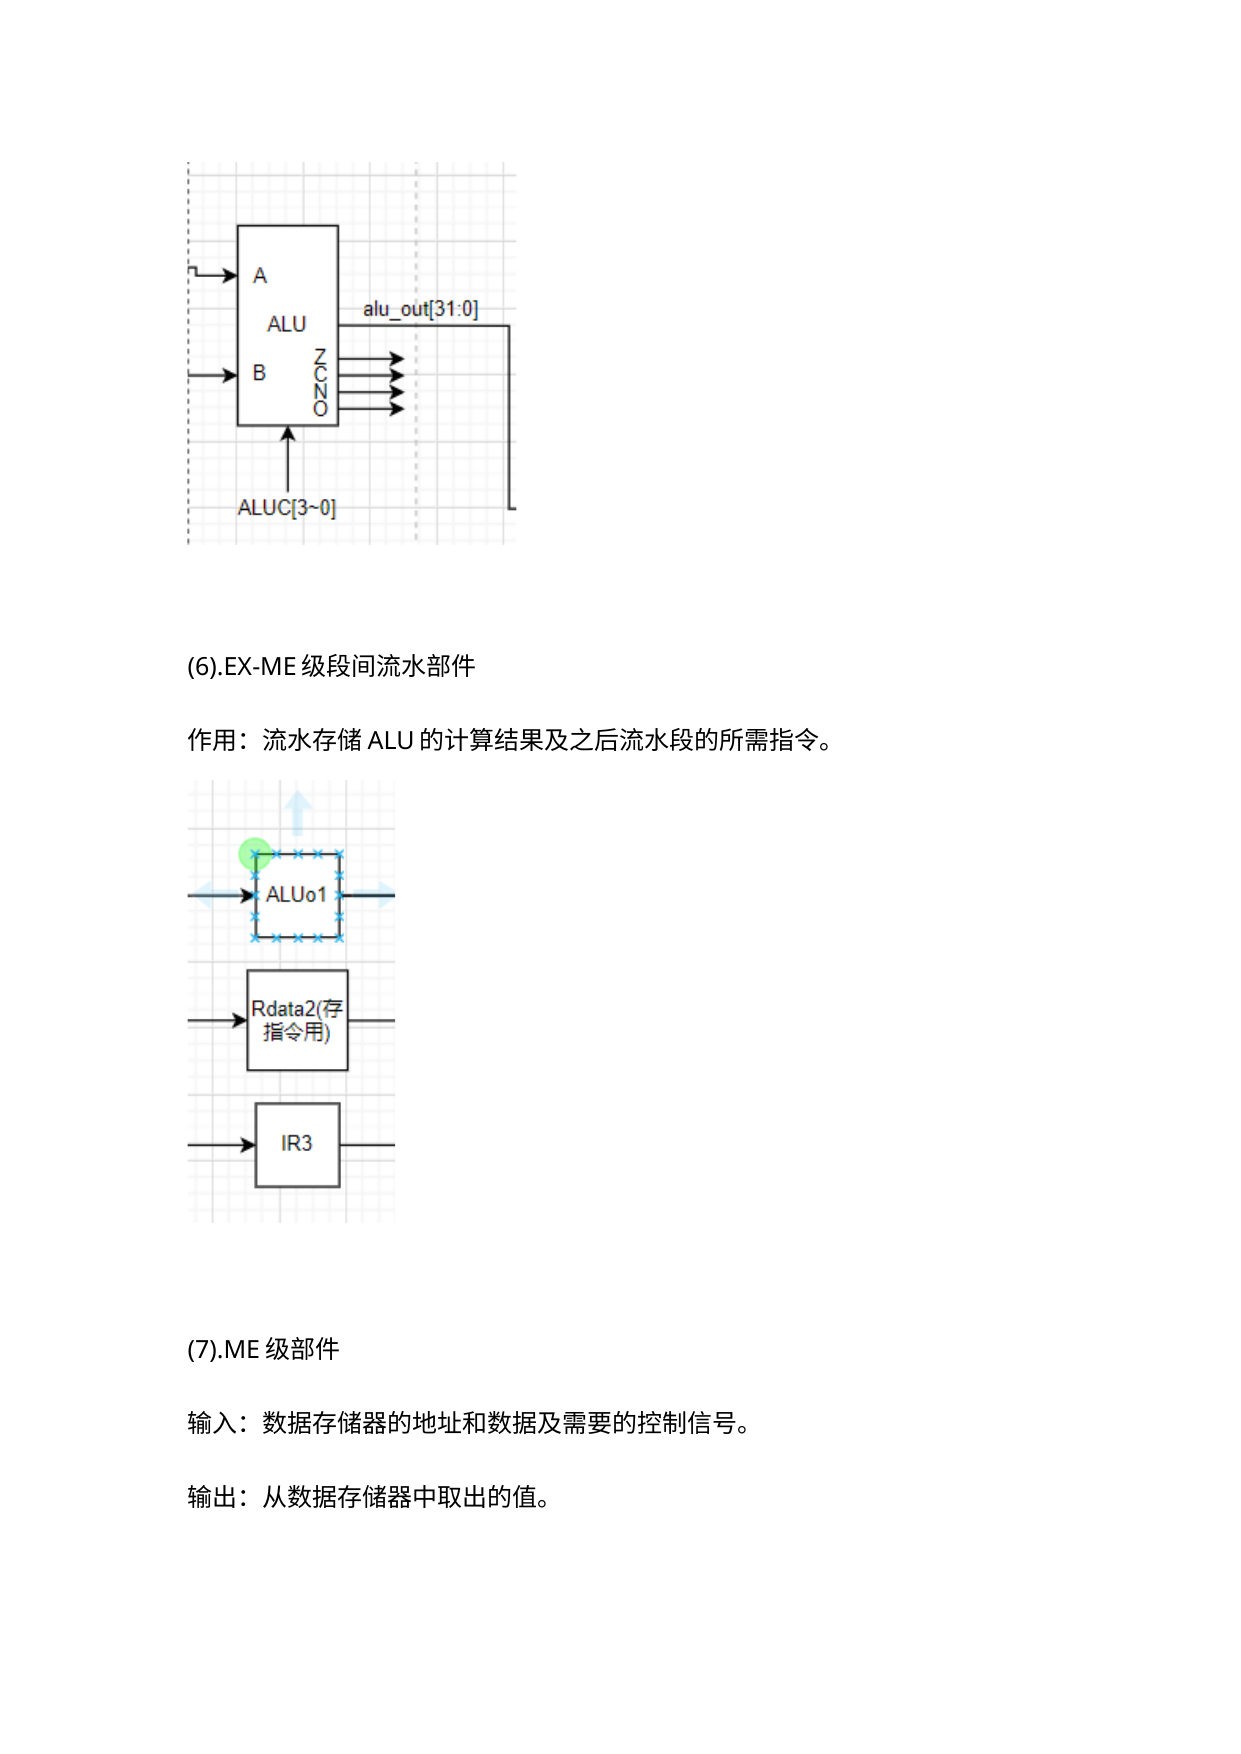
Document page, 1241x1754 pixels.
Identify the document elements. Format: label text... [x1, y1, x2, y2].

picture [187, 162, 517, 545]
text 输出：从数据存储器中取出的值。 [187, 1463, 1053, 1528]
text (7).ME级部件 [187, 1315, 1053, 1380]
text (6).EX-ME级段间流水部件 [187, 632, 1053, 697]
text 输入：数据存储器的地址和数据及需要的控制信号。 [187, 1389, 1053, 1454]
picture [187, 780, 395, 1223]
text 作用：流水存储ALU的计算结果及之后流水段的所需指令。 [187, 706, 1053, 771]
